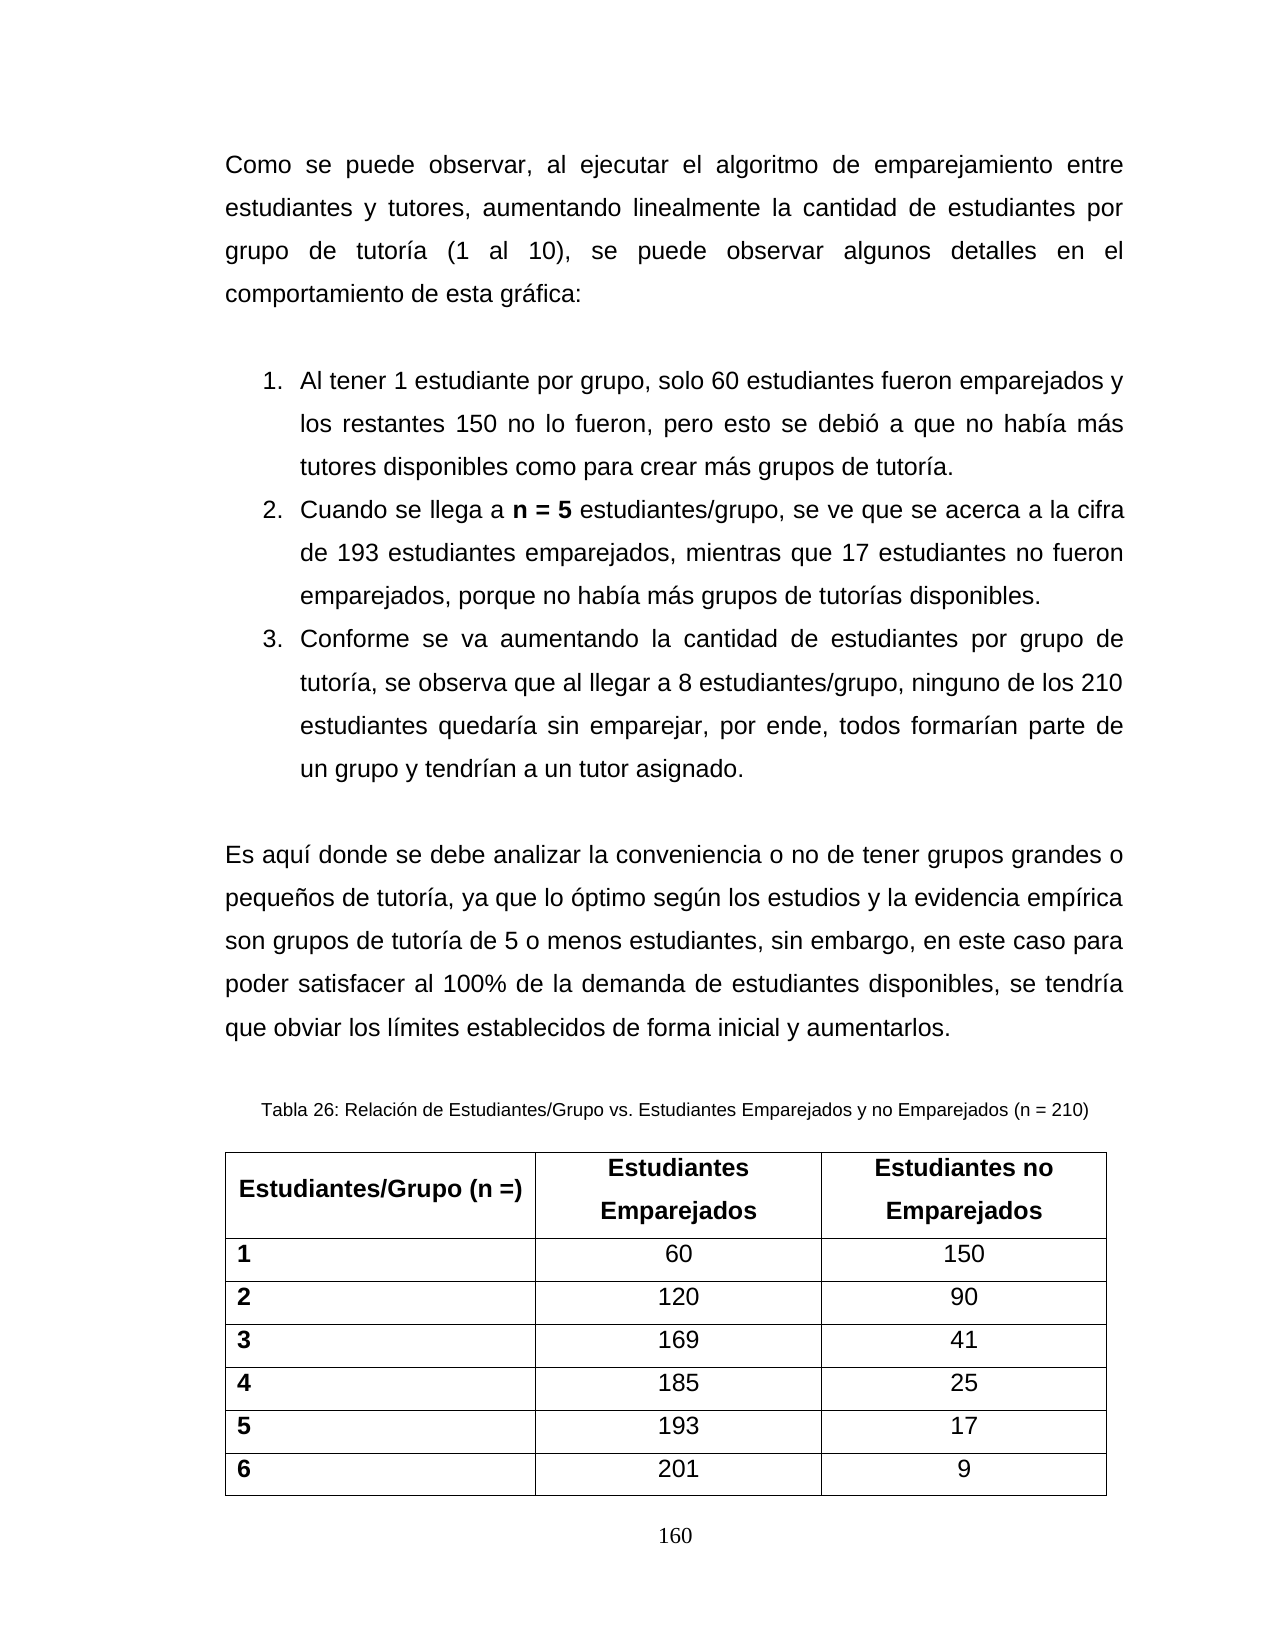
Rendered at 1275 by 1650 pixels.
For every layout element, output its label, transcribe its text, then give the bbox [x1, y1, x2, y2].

table_cell 185 [536, 1368, 821, 1409]
text Es aquí donde se debe analizar la conveniencia o no de tener grupos grandes o pequeños de tutoría, ya que lo óptimo según los estudios y la evidencia empírica son grupos de tutoría de 5 o menos estudiantes, sin embargo, en este caso para poder satisfacer al 100% de la demanda de estudiantes disponibles, se tendría que obviar los límites establecidos de forma inicial y aumentarlos. [225, 840, 1125, 1041]
table_cell 25 [822, 1368, 1106, 1409]
table_cell 2 [226, 1282, 535, 1324]
list Al tener 1 estudiante por grupo, solo 60 estudiantes fueron emparejados y los restantes 150 no lo fueron, pero esto se debió a que no había más tutores disponibles como para crear más grupos de tutoría. [262, 366, 1125, 481]
text Tabla 26: Relación de Estudiantes/Grupo vs. Estudiantes Emparejados y no Emparejados (n = 210) [225, 1099, 1125, 1120]
table_cell 60 [536, 1239, 821, 1281]
table_cell 17 [822, 1411, 1106, 1452]
table_cell 4 [226, 1368, 535, 1409]
table_header Estudiantes/Grupo (n =) [226, 1153, 535, 1238]
list Cuando se llega a n = 5 estudiantes/grupo, se ve que se acerca a la cifra de 193 estudiantes emparejados, mientras que 17 estudiantes no fueron emparejados, porque no había más grupos de tutorías disponibles. [262, 495, 1125, 610]
table_cell 1 [226, 1239, 535, 1281]
table_cell 9 [822, 1454, 1106, 1495]
table_header Estudiantes no Emparejados [822, 1153, 1106, 1238]
table_cell 41 [822, 1325, 1106, 1367]
table_header Estudiantes Emparejados [536, 1153, 821, 1238]
table_cell 201 [536, 1454, 821, 1495]
table_cell 5 [226, 1411, 535, 1452]
table_cell 90 [822, 1282, 1106, 1324]
table_cell 6 [226, 1454, 535, 1495]
table_cell 120 [536, 1282, 821, 1324]
table_cell 3 [226, 1325, 535, 1367]
table_cell 193 [536, 1411, 821, 1452]
table_cell 169 [536, 1325, 821, 1367]
text Como se puede observar, al ejecutar el algoritmo de emparejamiento entre estudiantes y tutores, aumentando linealmente la cantidad de estudiantes por grupo de tutoría (1 al 10), se puede observar algunos detalles en el comportamiento de esta gráfica: [225, 150, 1125, 308]
list Conforme se va aumentando la cantidad de estudiantes por grupo de tutoría, se observa que al llegar a 8 estudiantes/grupo, ninguno de los 210 estudiantes quedaría sin emparejar, por ende, todos formarían parte de un grupo y tendrían a un tutor asignado. [262, 624, 1125, 782]
table_cell 150 [822, 1239, 1106, 1281]
